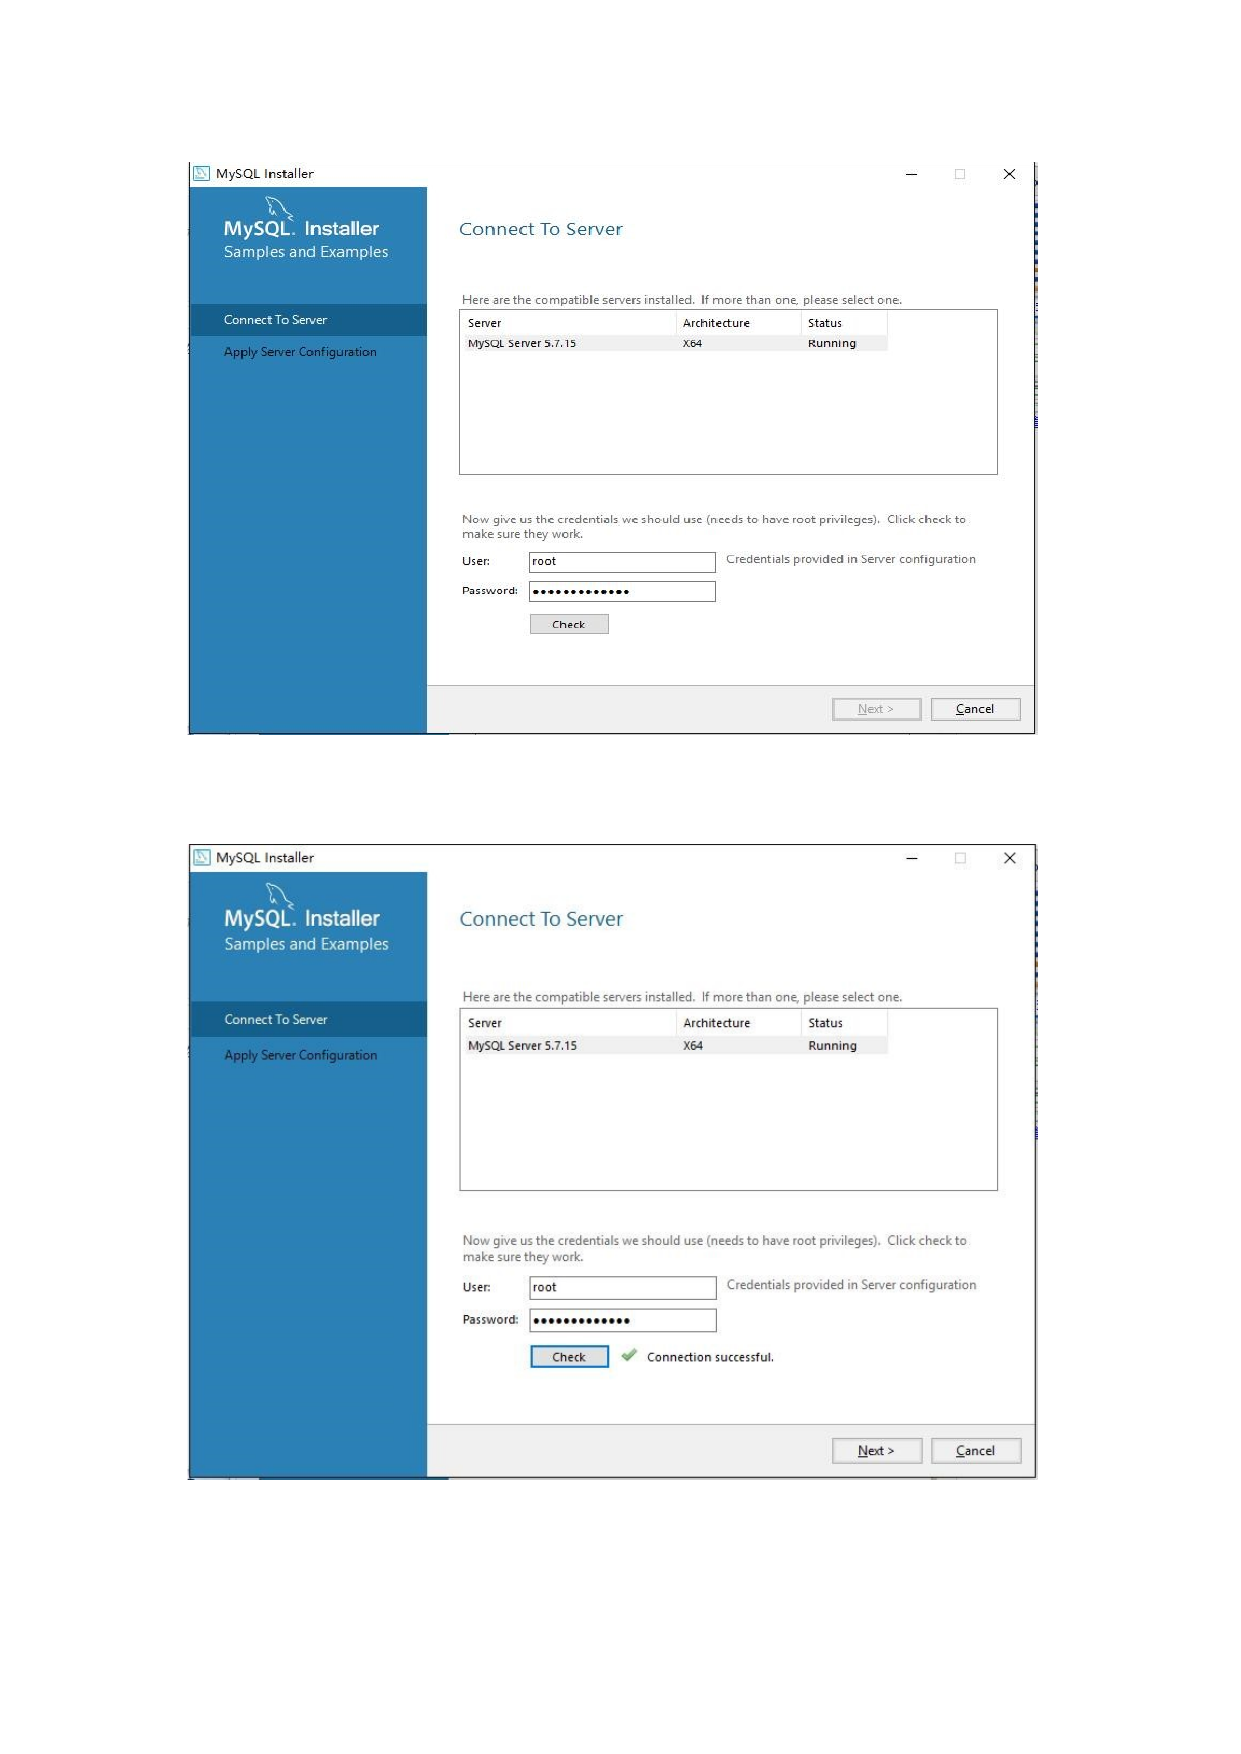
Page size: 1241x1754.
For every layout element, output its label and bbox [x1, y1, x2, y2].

picture [187, 162, 1038, 735]
picture [187, 844, 1038, 1480]
